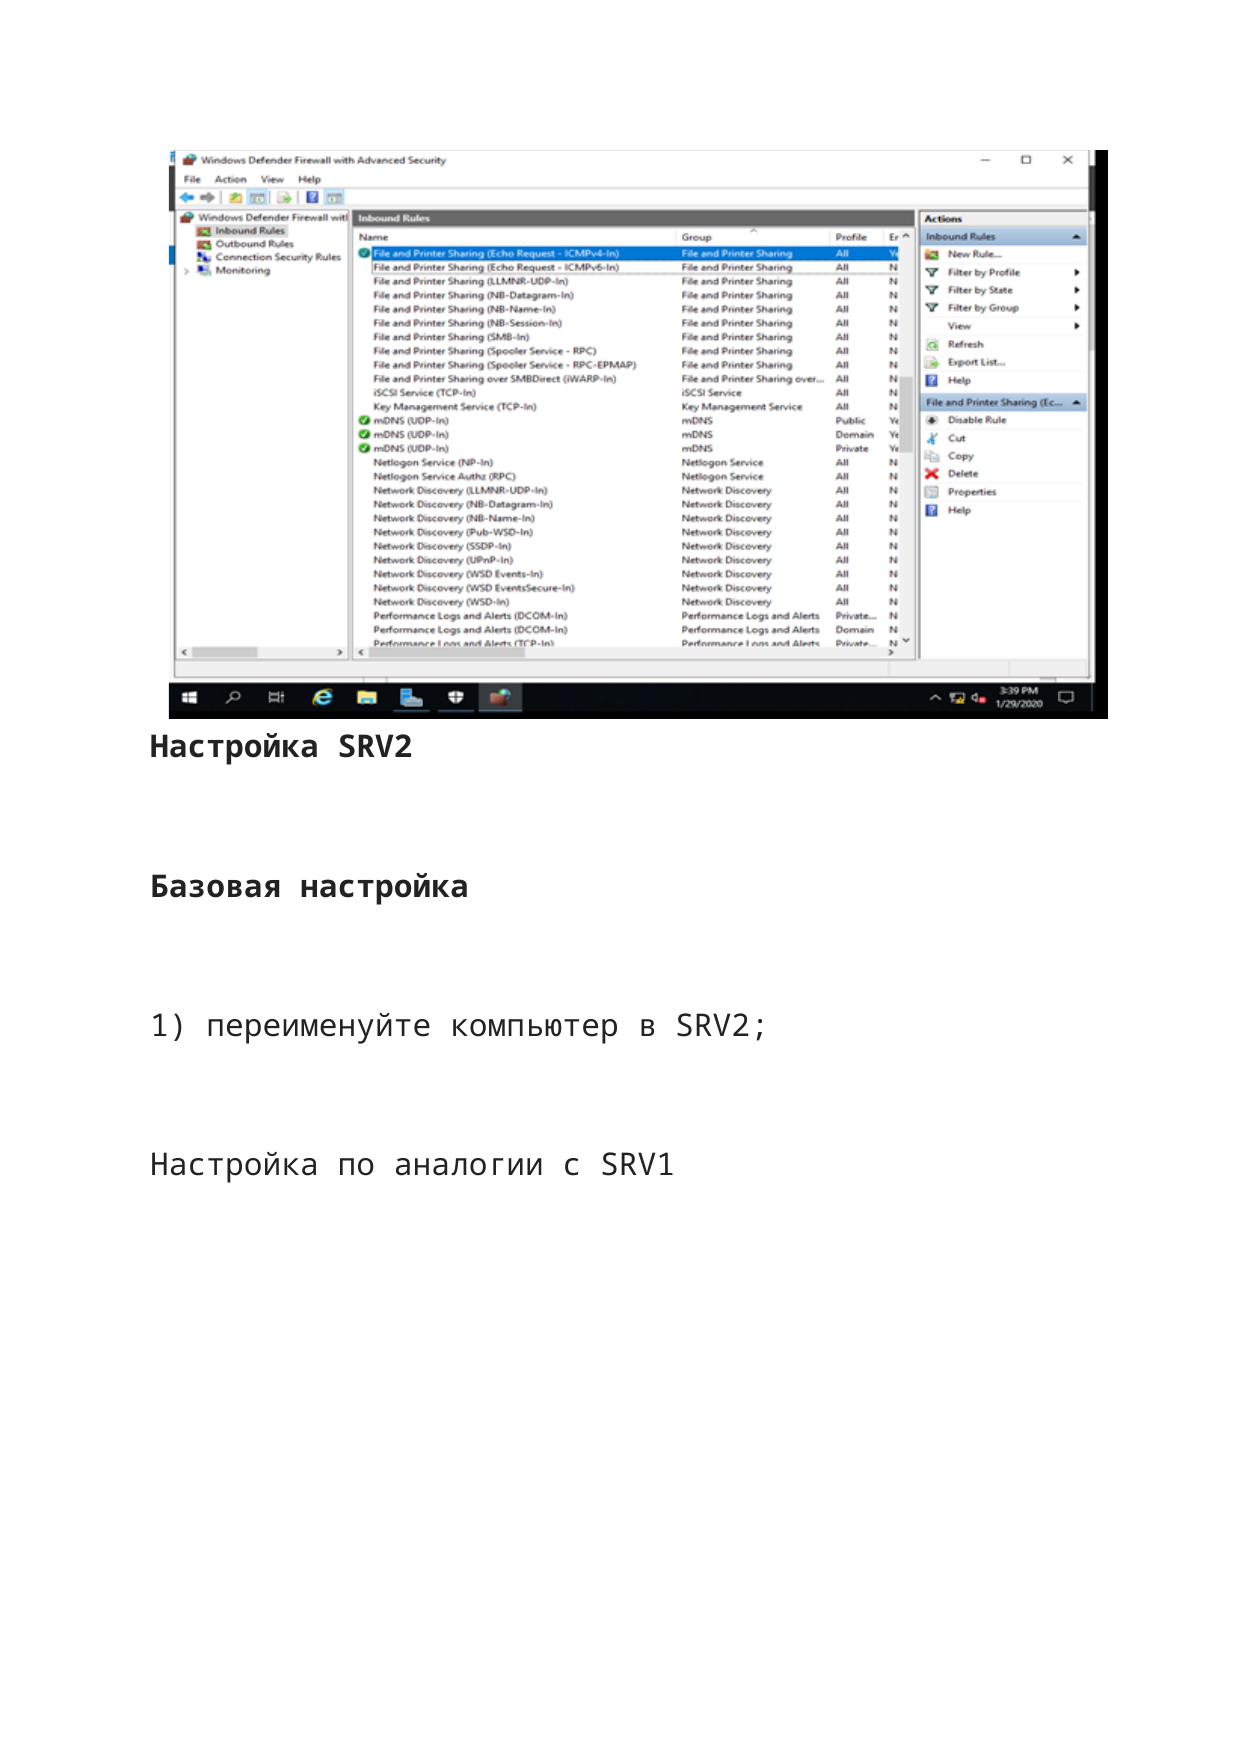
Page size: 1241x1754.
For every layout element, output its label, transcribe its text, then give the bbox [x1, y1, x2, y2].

text Настройка по аналогии с SRV1 [150, 1142, 1090, 1185]
text 1) переименуйте компьютер в SRV2; [150, 1003, 1090, 1046]
text Базовая настройка [150, 863, 1090, 906]
text Настройка SRV2 [150, 724, 1090, 767]
